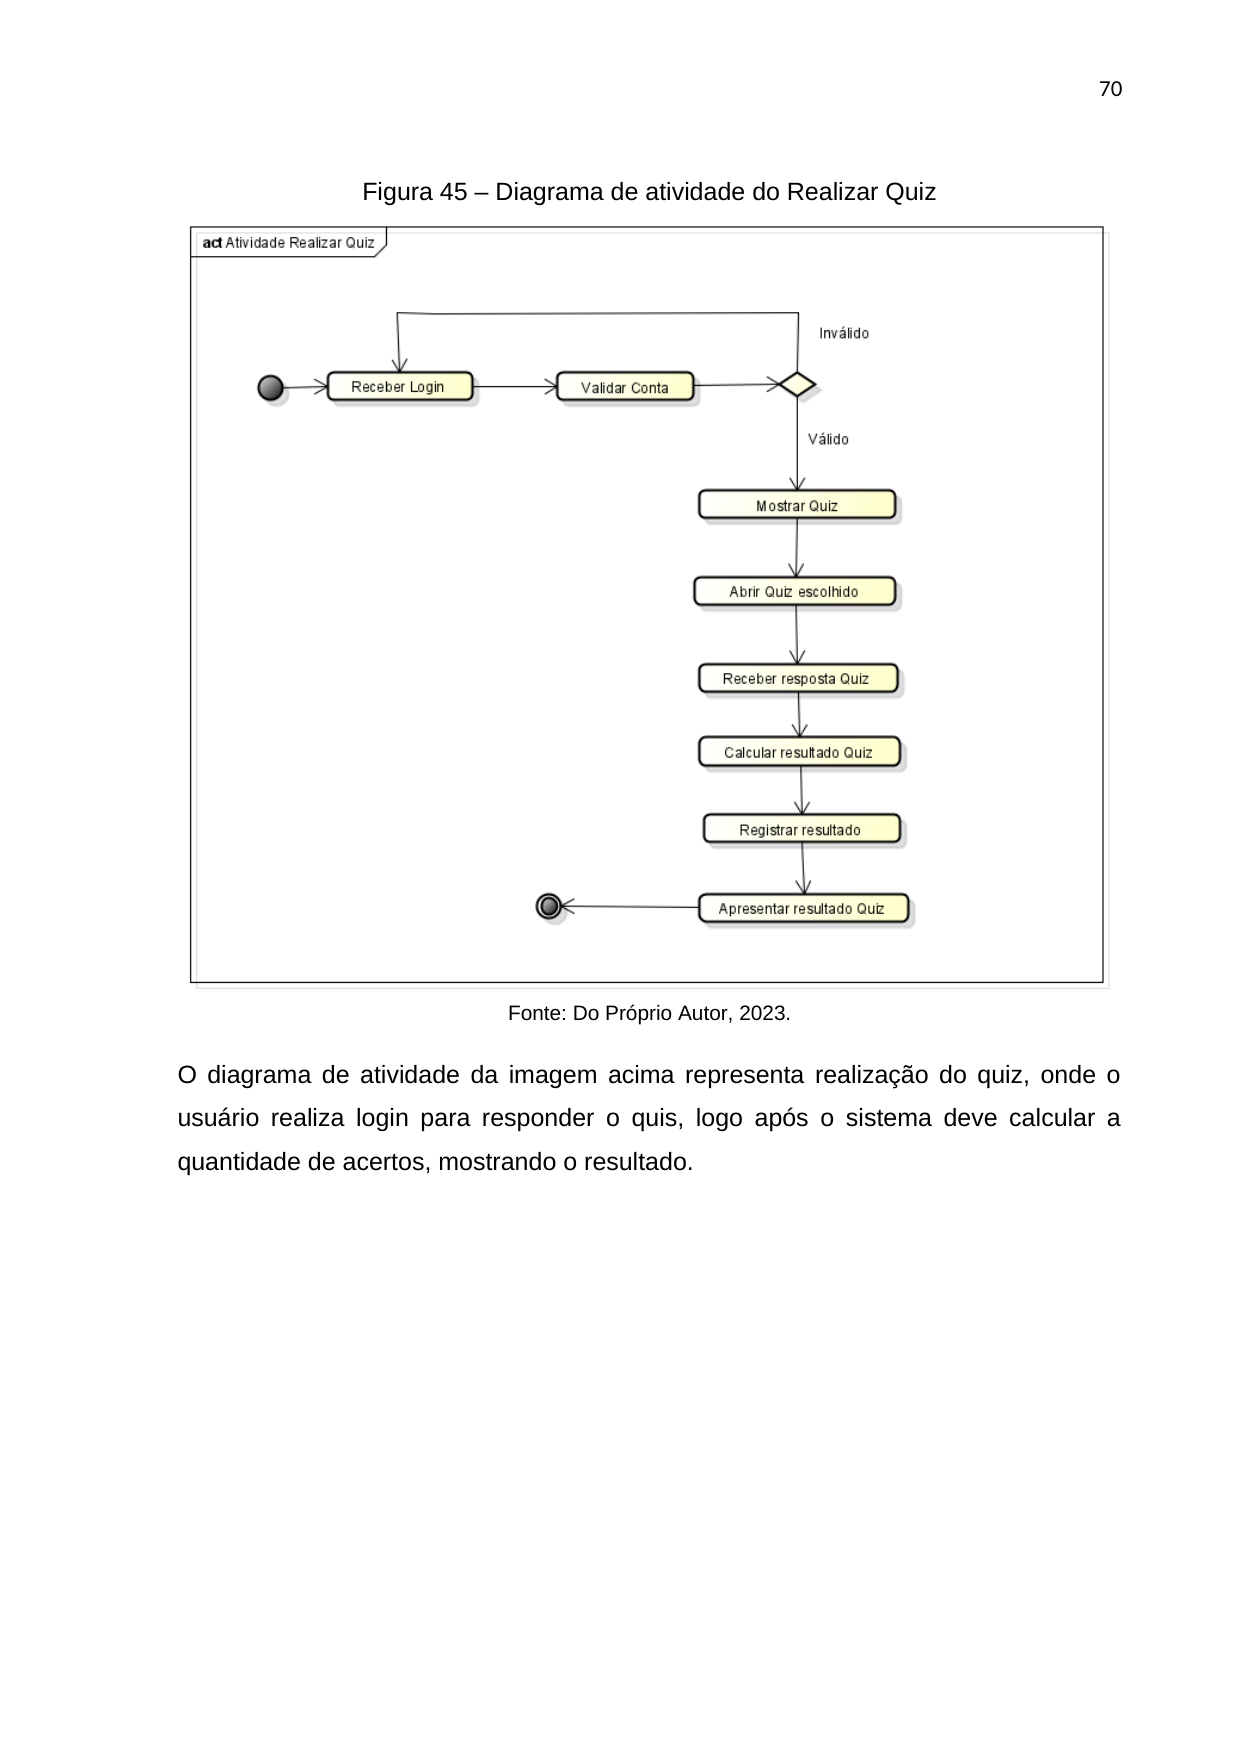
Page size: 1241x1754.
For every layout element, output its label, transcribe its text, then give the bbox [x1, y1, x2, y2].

text O diagrama de atividade da imagem acima representa realização do quiz, onde o usuário realiza login para responder o quis, logo após o sistema deve calcular a quantidade de acertos, mostrando o resultado. [177, 1060, 1122, 1175]
text Figura 45 – Diagrama de atividade do Realizar QuizFonte: Do Próprio Autor, 2023. [177, 177, 1122, 206]
text Figura 45 – Diagrama de atividade do Realizar QuizFonte: Do Próprio Autor, 2023. [177, 1001, 1122, 1025]
picture [177, 206, 1124, 1001]
